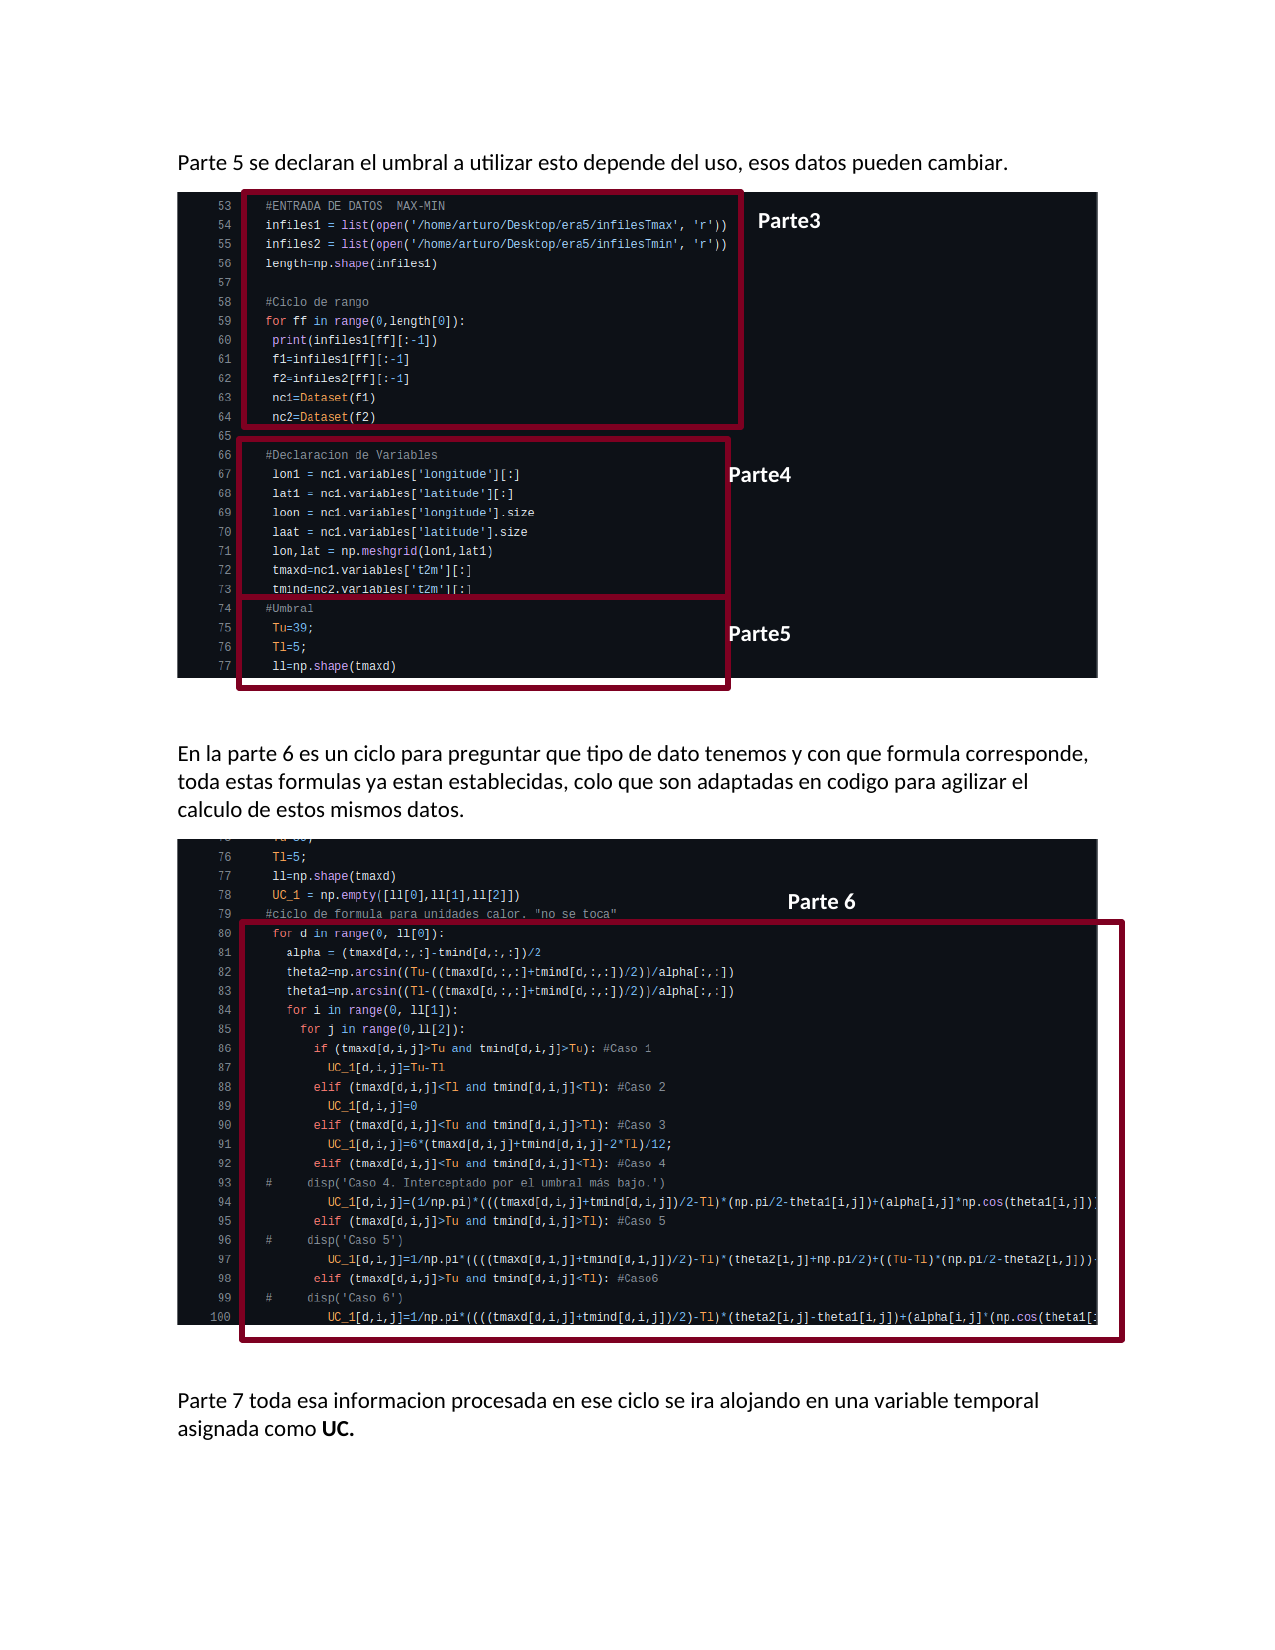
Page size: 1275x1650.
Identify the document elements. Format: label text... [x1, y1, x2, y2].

text Parte 5 se declaran el umbral a utilizar esto depende del uso, esos datos pueden cambiar. [177, 148, 1098, 176]
text Parte 7 toda esa informacion procesada en ese ciclo se ira alojando en una variable temporal asignada como UC. [177, 1386, 1098, 1442]
text En la parte 6 es un ciclo para preguntar que tipo de dato tenemos y con que formula corresponde, toda estas formulas ya estan establecidas, colo que son adaptadas en codigo para agilizar el calculo de estos mismos datos. [177, 739, 1098, 823]
picture [242, 442, 725, 594]
picture [245, 925, 1098, 1325]
picture [242, 600, 725, 678]
picture [177, 839, 1098, 1325]
picture [177, 192, 1098, 678]
picture [247, 195, 738, 424]
